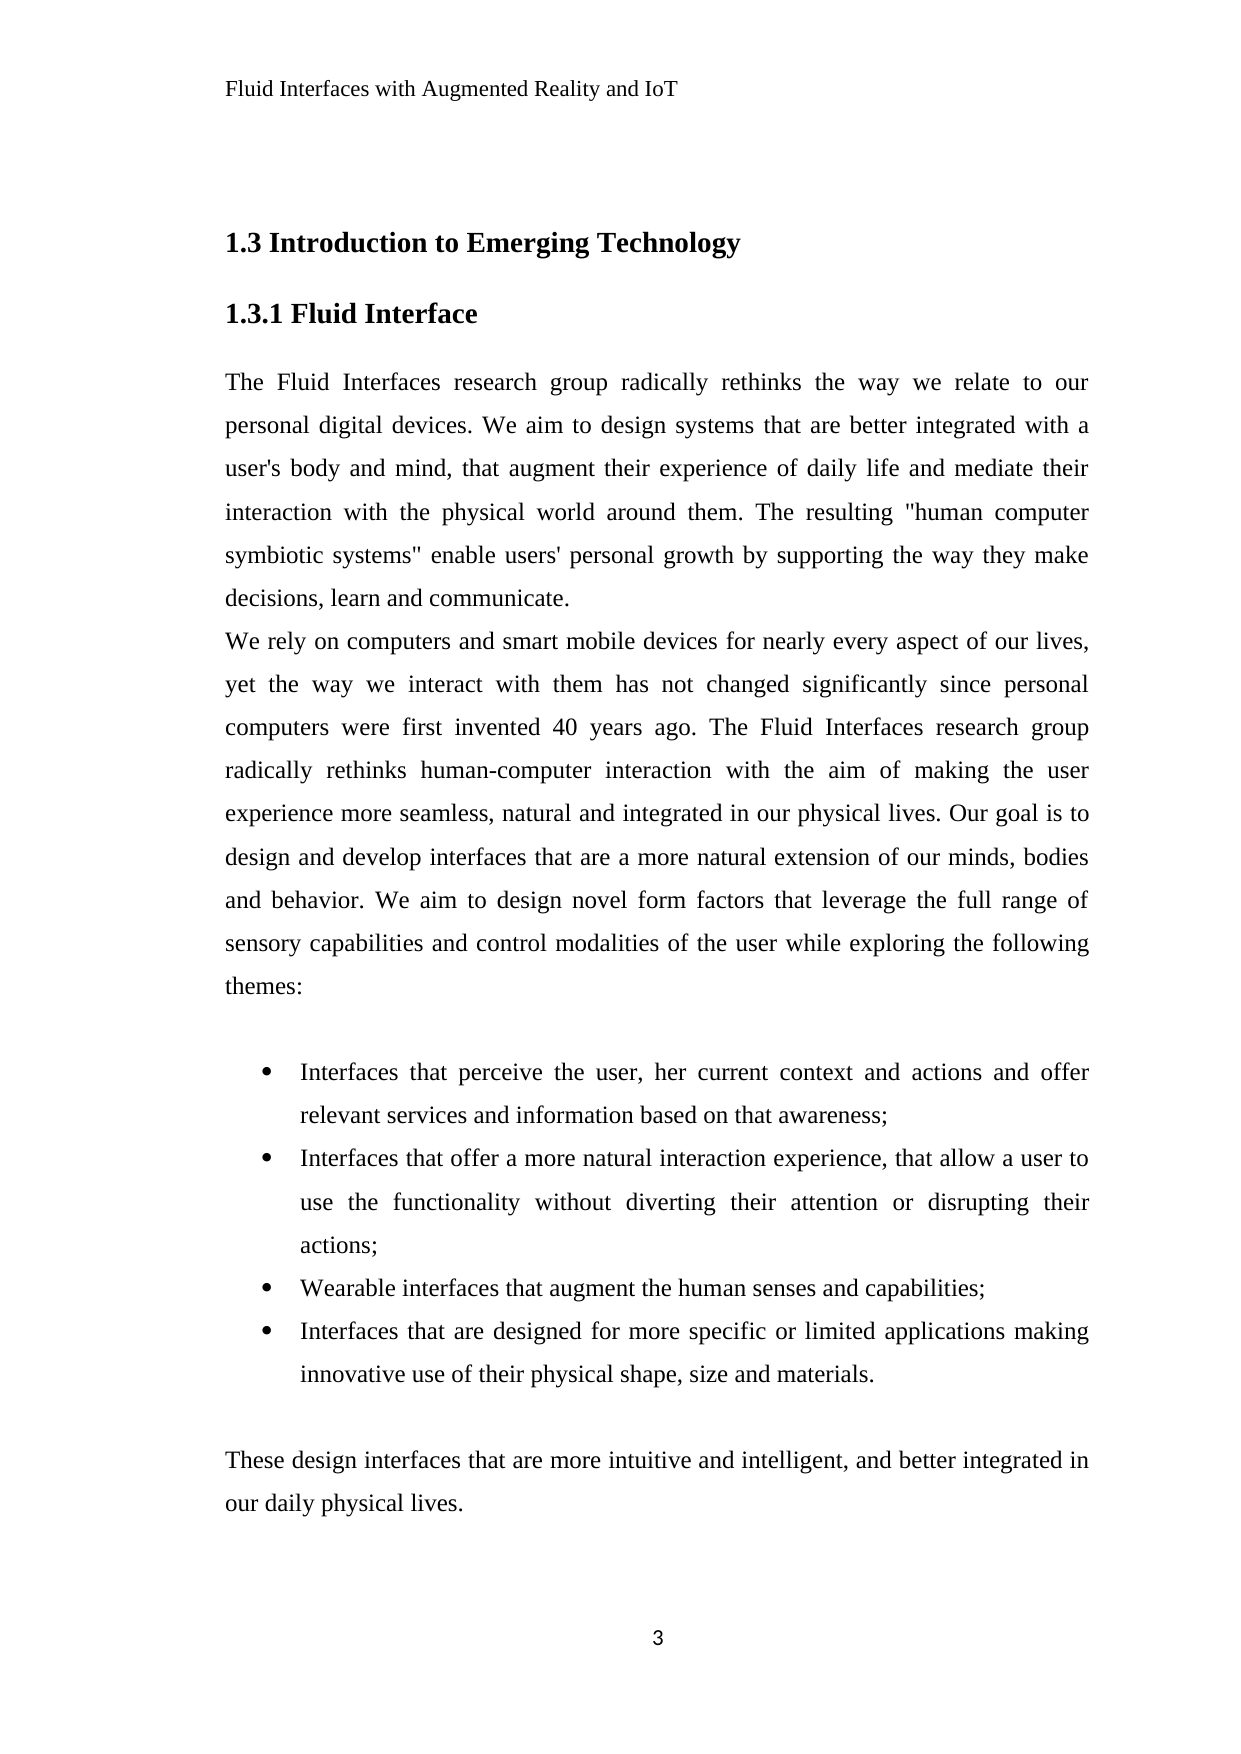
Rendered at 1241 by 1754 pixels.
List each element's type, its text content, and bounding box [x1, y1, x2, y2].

text These design interfaces that are more intuitive and intelligent, and better integrated in our daily physical lives. [225, 1445, 1090, 1517]
text The Fluid Interfaces research group radically rethinks the way we relate to our personal digital devices. We aim to design systems that are better integrated with a user's body and mind, that augment their experience of daily life and mediate their interaction with the physical world around them. The resulting "human computer symbiotic systems" enable users' personal growth by supporting the way they make decisions, learn and communicate. [225, 367, 1090, 612]
text 1.3.1 Fluid Interface [225, 296, 1090, 330]
text We rely on computers and smart mobile devices for nearly every aspect of our lives, yet the way we interact with them has not changed significantly since personal computers were first invented 40 years ago. The Fluid Interfaces research group radically rethinks human-computer interaction with the aim of making the user experience more seamless, natural and integrated in our physical lives. Our goal is to design and develop interfaces that are a more natural extension of our minds, bodies and behavior. We aim to design novel form factors that leverage the full range of sensory capabilities and control modalities of the user while exploring the following themes: [225, 626, 1090, 1000]
list Interfaces that perceive the user, her current context and actions and offer relevant services and information based on that awareness; [262, 1057, 1090, 1129]
list Interfaces that are designed for more specific or limited applications making innovative use of their physical shape, size and materials. [262, 1316, 1090, 1388]
list Wearable interfaces that augment the human senses and capabilities; [262, 1273, 1090, 1302]
text 1.3 Introduction to Emerging Technology [225, 225, 1090, 258]
list Interfaces that offer a more natural interaction experience, that allow a user to use the functionality without diverting their attention or disrupting their actions; [262, 1143, 1090, 1258]
